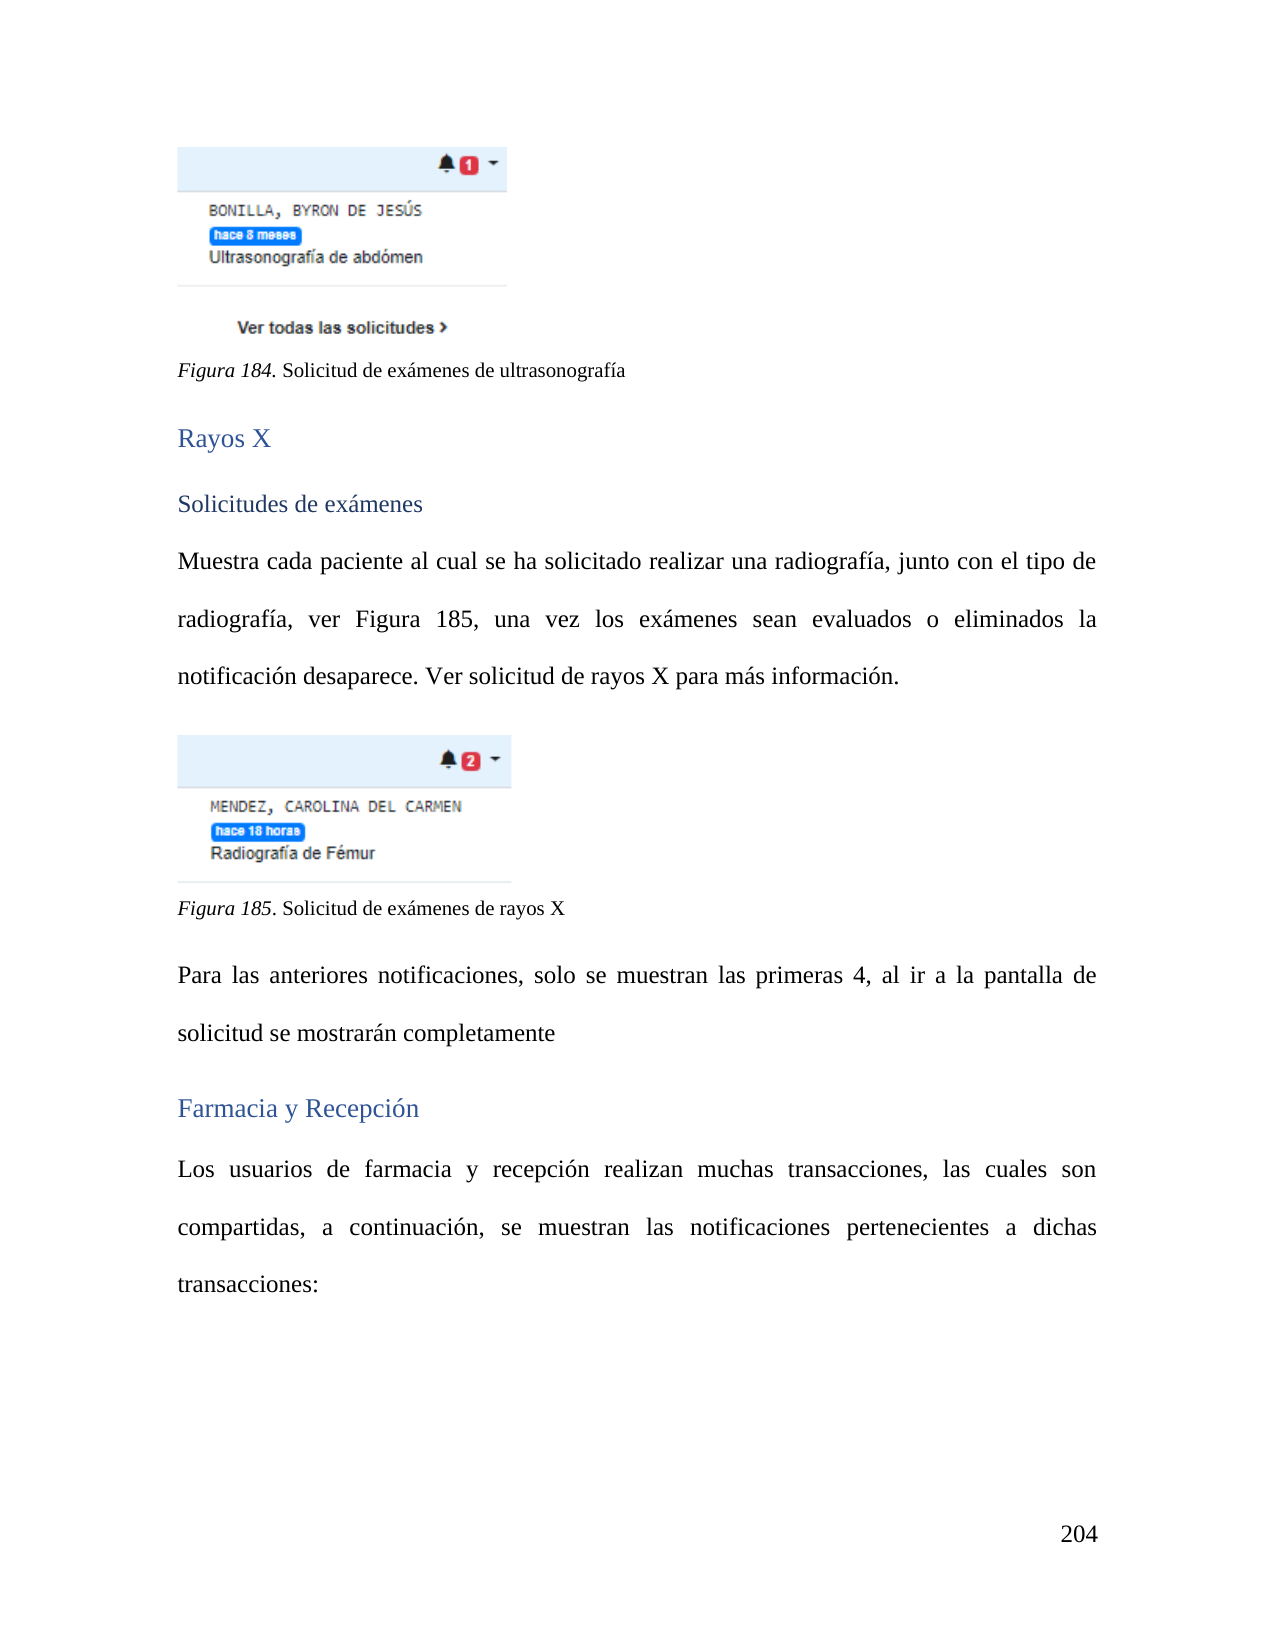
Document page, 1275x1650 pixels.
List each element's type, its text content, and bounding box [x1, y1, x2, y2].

picture [177, 735, 512, 883]
picture [177, 147, 507, 345]
text Rayos X [177, 422, 1098, 453]
text Solicitudes de exámenes [177, 489, 1098, 518]
text Para las anteriores notificaciones, solo se muestran las primeras 4, al ir a la pantalla de solicitud se mostrarán completamente [177, 960, 1098, 1047]
text Figura 185. Solicitud de exámenes de rayos X [177, 896, 1098, 919]
text Los usuarios de farmacia y recepción realizan muchas transacciones, las cuales son compartidas, a continuación, se muestran las notificaciones pertenecientes a dichas transacciones: [177, 1154, 1098, 1298]
text Muestra cada paciente al cual se ha solicitado realizar una radiografía, junto con el tipo de radiografía, ver Figura 185, una vez los exámenes sean evaluados o eliminados la notificación desaparece. Ver solicitud de rayos X para más información. [177, 546, 1098, 690]
text Farmacia y Recepción [177, 1092, 1098, 1123]
text Figura 184. Solicitud de exámenes de ultrasonografía [177, 358, 1098, 382]
